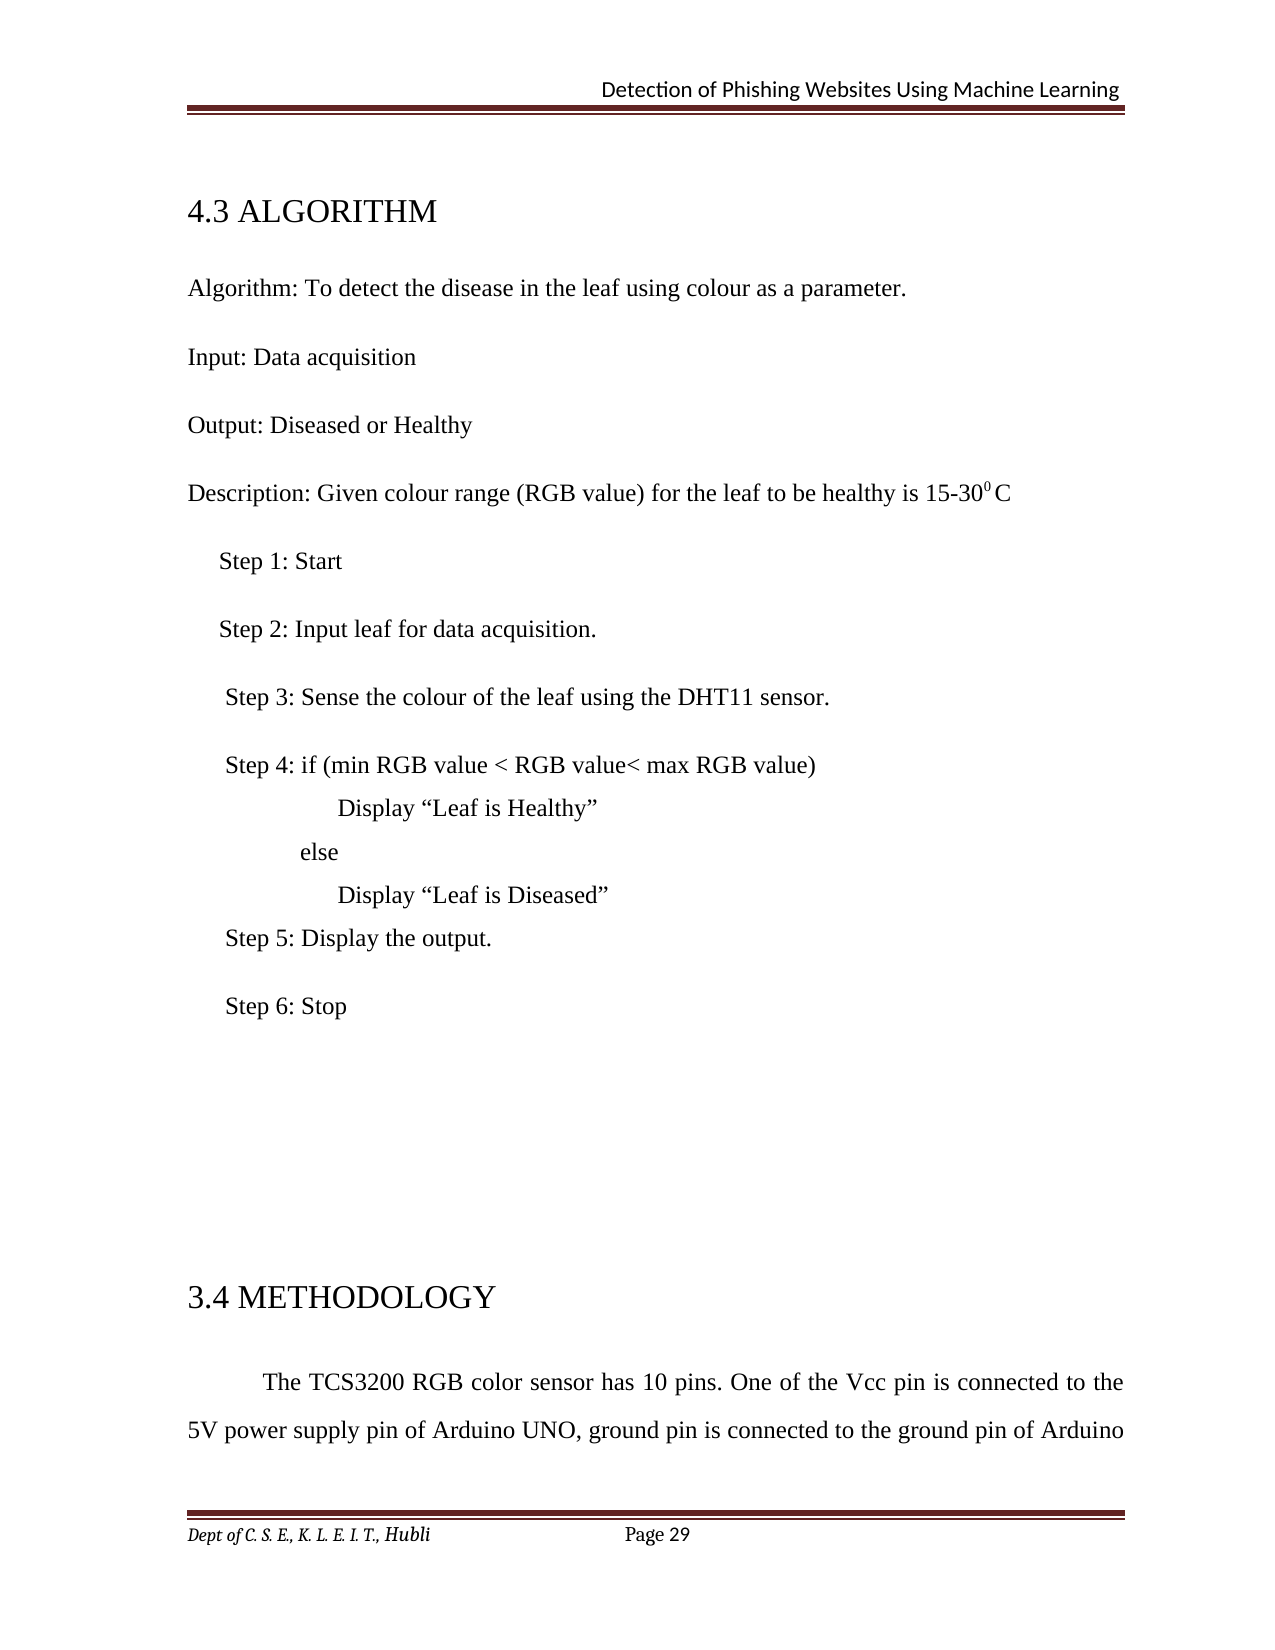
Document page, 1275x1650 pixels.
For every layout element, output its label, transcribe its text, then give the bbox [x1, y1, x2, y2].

text Step 6: Stop [187, 991, 1125, 1020]
text 3.4 METHODOLOGY [187, 1277, 1125, 1316]
text Step 3: Sense the colour of the leaf using the DHT11 sensor. [187, 682, 1125, 711]
text Algorithm: To detect the disease in the leaf using colour as a parameter. [187, 273, 1125, 302]
list Display “Leaf is Healthy” [225, 793, 1125, 822]
list else [225, 837, 1125, 865]
list Step 5: Display the output. [225, 923, 1125, 952]
text Output: Diseased or Healthy [187, 410, 1125, 438]
text Input: Data acquisition [187, 342, 1125, 370]
text Step 1: Start [187, 546, 1125, 575]
text Description: Given colour range (RGB value) for the leaf to be healthy is 15-300 C [187, 478, 1125, 507]
list Display “Leaf is Diseased” [225, 880, 1125, 908]
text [187, 1347, 1125, 1416]
list Step 4: if (min RGB value < RGB value< max RGB value) [225, 750, 1125, 779]
text Step 2: Input leaf for data acquisition. [187, 614, 1125, 643]
text 4.3 ALGORITHM [187, 191, 1125, 229]
